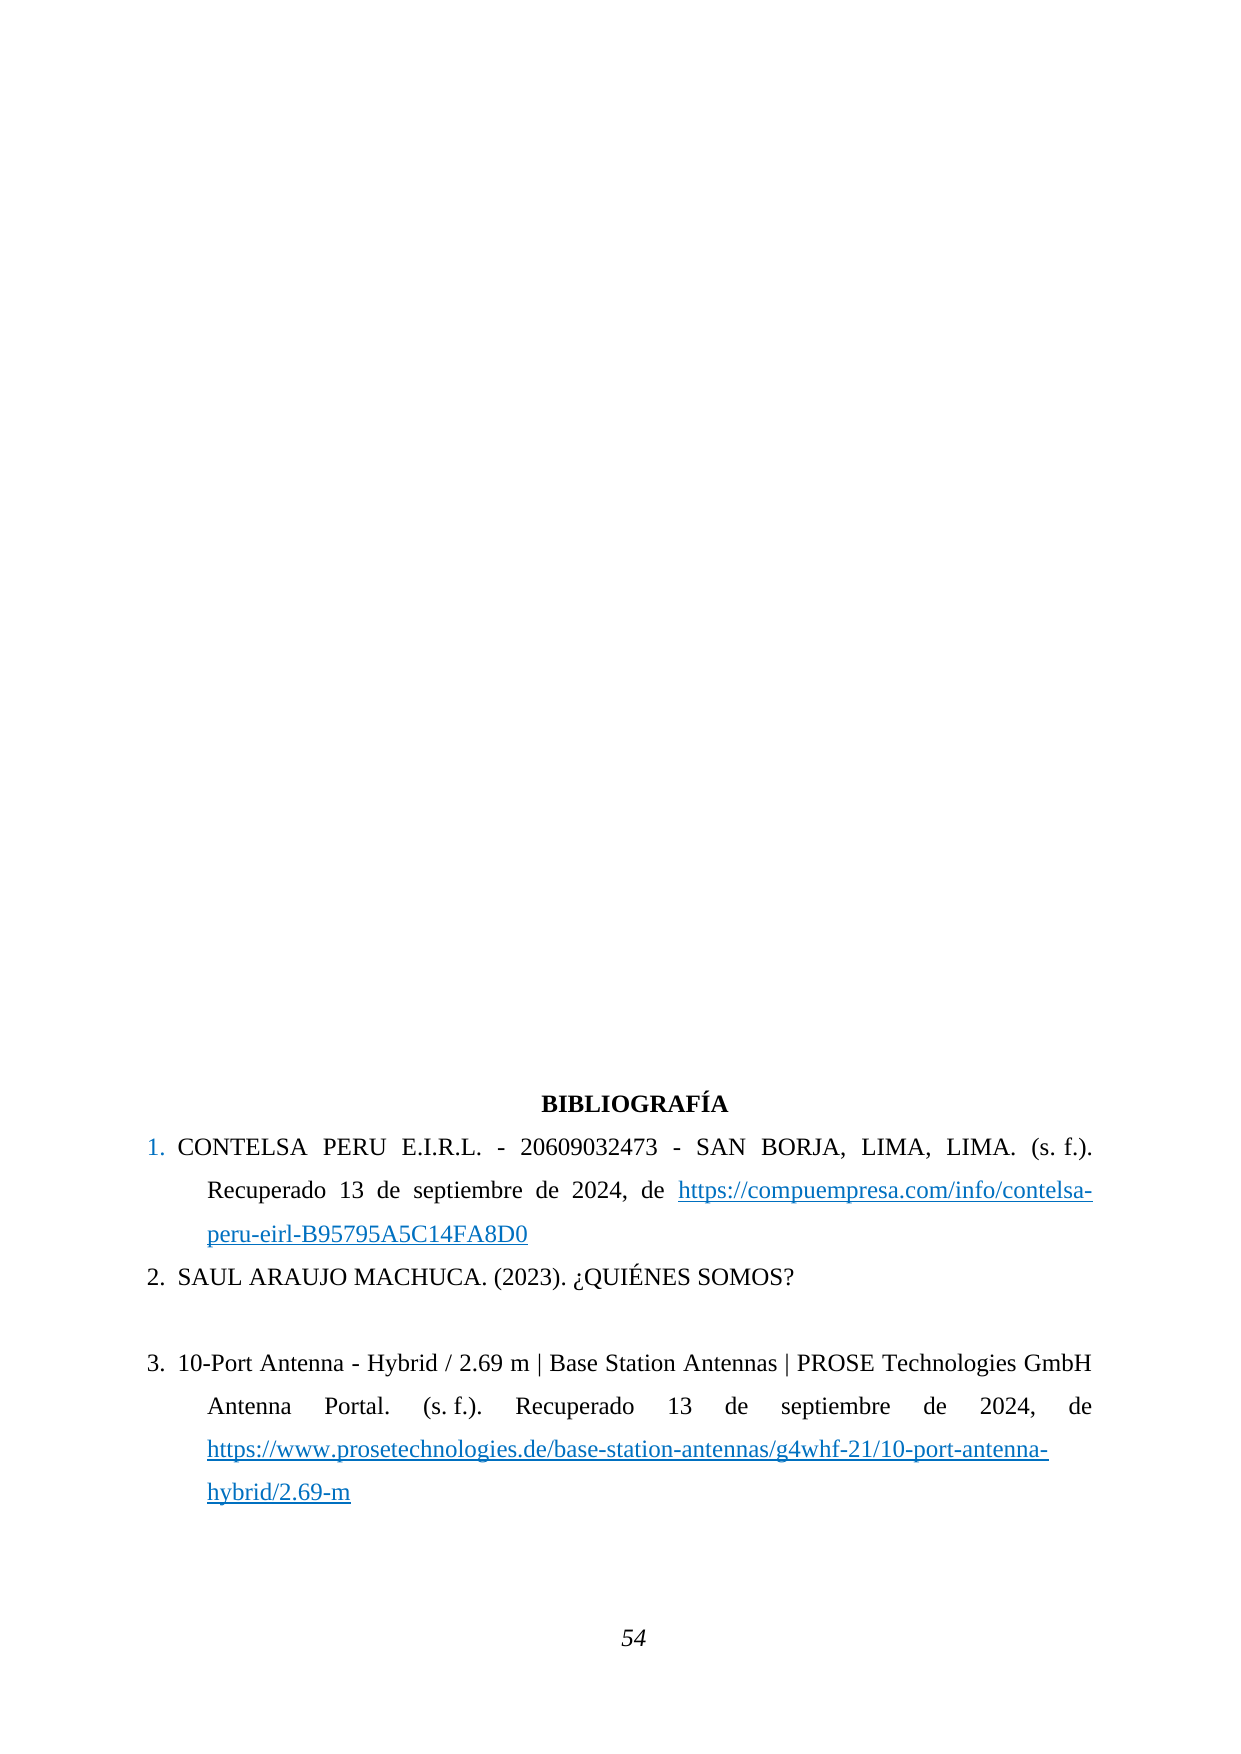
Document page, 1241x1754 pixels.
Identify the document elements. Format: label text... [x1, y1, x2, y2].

list CONTELSA PERU E.I.R.L. - 20609032473 - SAN BORJA, LIMA, LIMA. (s. f.). Recuperado 13 de septiembre de 2024, de https://compuempresa.com/info/contelsa-peru-eirl-B95795A5C14FA8D0 [147, 1132, 1092, 1247]
list 10-Port Antenna - Hybrid / 2.69 m | Base Station Antennas | PROSE Technologies GmbH Antenna Portal. (s. f.). Recuperado 13 de septiembre de 2024, de https://www.prosetechnologies.de/base-station-antennas/g4whf-21/10-port-antenna-hybrid/2.69-m [147, 1348, 1092, 1506]
subtitle BIBLIOGRAFÍA [177, 1089, 1092, 1118]
list SAUL ARAUJO MACHUCA. (2023). ¿QUIÉNES SOMOS? [147, 1262, 1092, 1291]
